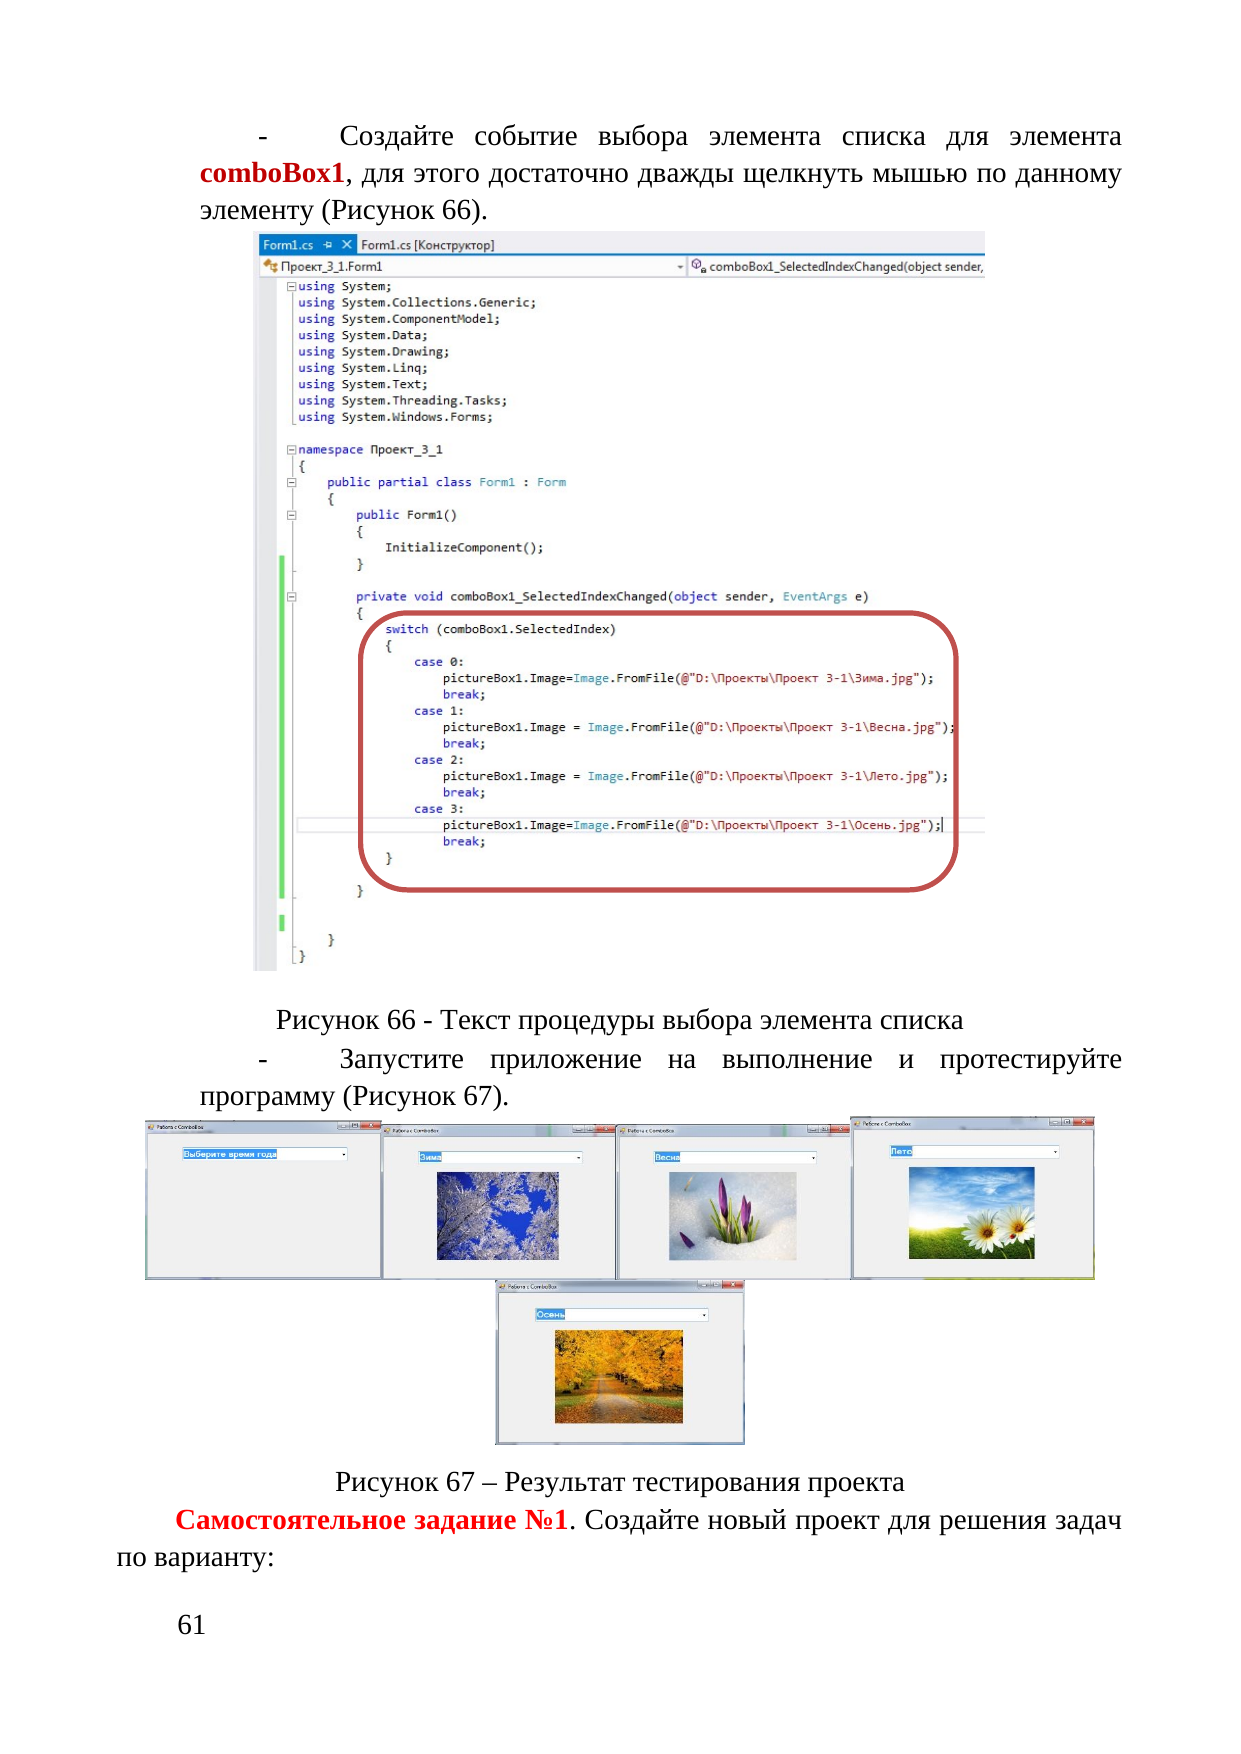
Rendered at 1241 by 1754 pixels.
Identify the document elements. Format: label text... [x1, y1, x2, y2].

text Рисунок 66 - Текст процедуры выбора элемента списка [118, 1002, 1122, 1036]
picture [253, 231, 985, 971]
text Рисунок 67 – Результат тестирования проекта [118, 1464, 1122, 1497]
picture [145, 1116, 1095, 1445]
list Запустите приложение на выполнение и протестируйте программу (Рисунок 67). [199, 1041, 1123, 1112]
list Создайте событие выбора элемента списка для элемента comboBox1, для этого достаточно дважды щелкнуть мышью по данному элементу (Рисунок 66). [199, 118, 1123, 226]
text Самостоятельное задание №1. Создайте новый проект для решения задач по варианту: [116, 1502, 1123, 1573]
